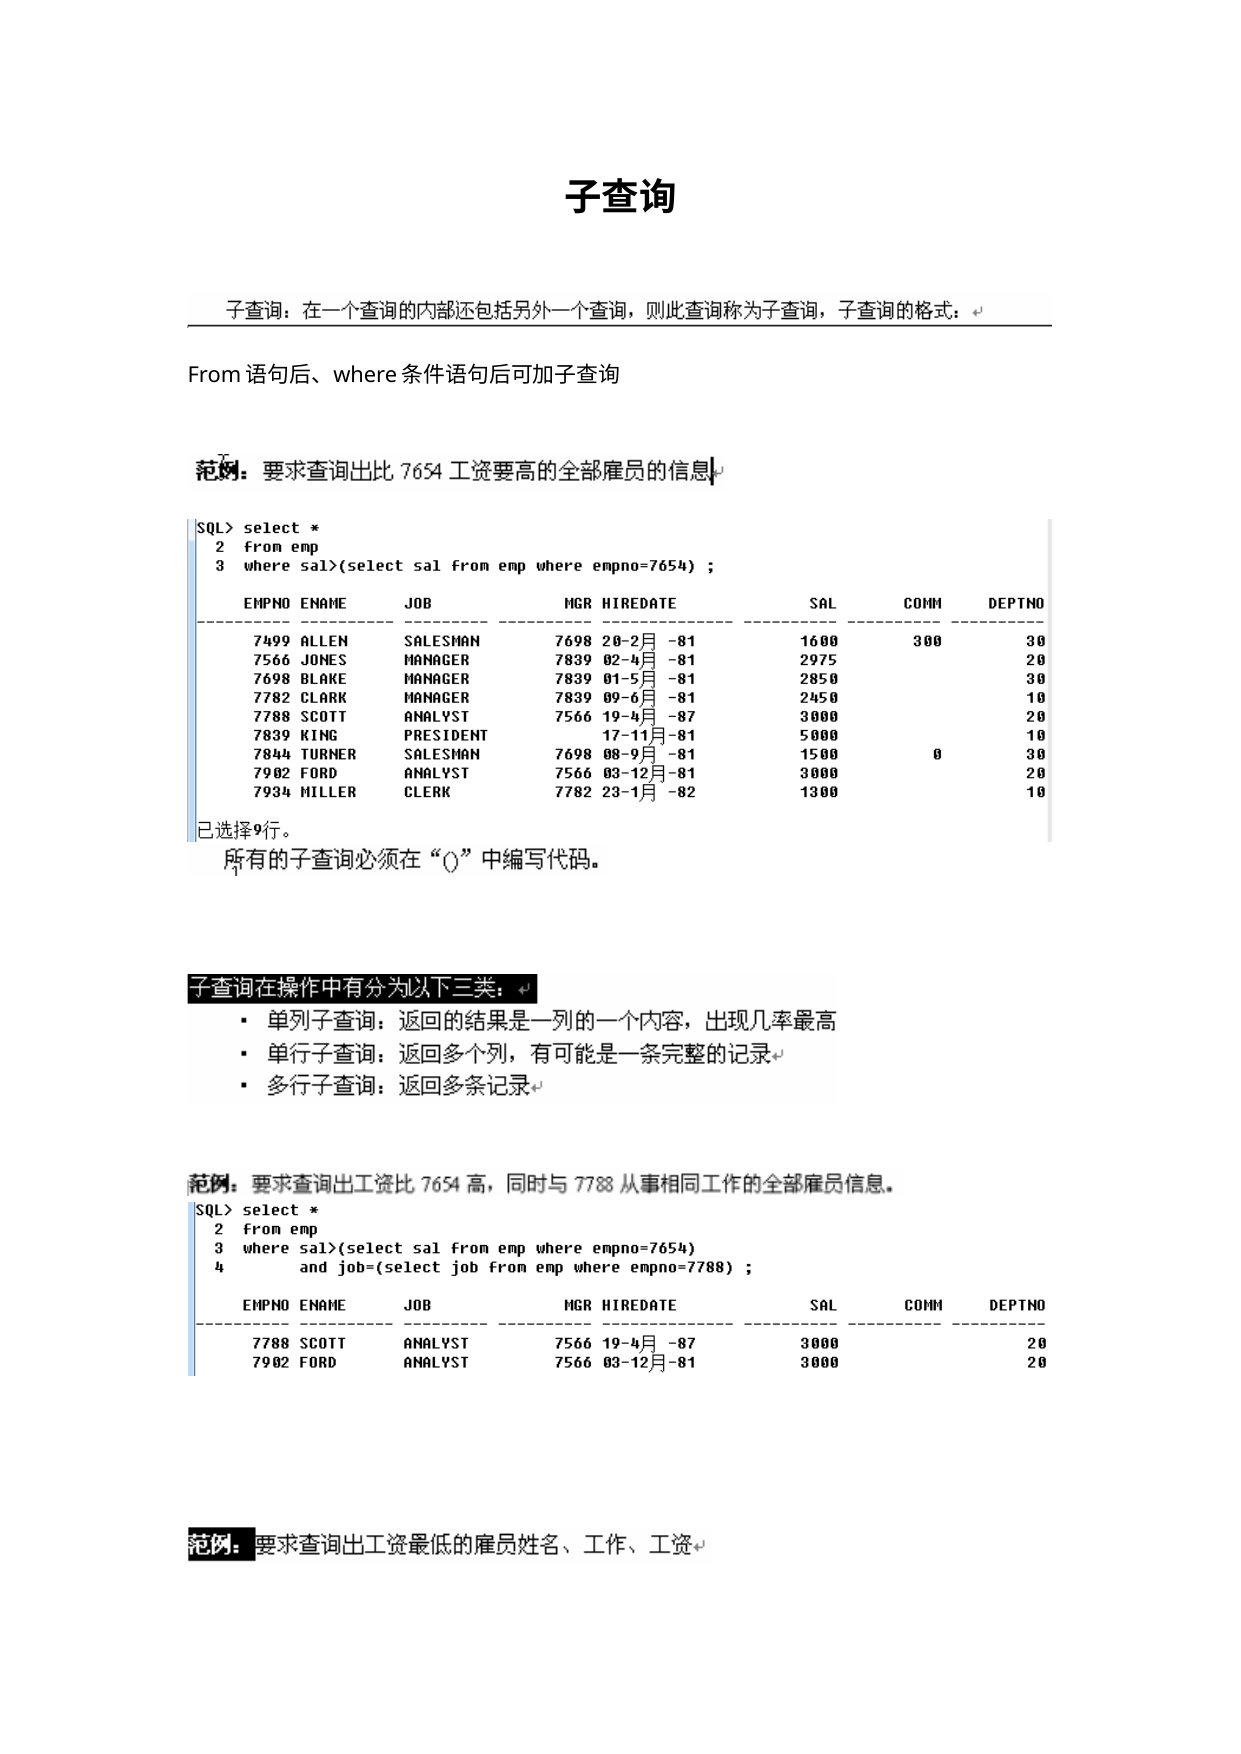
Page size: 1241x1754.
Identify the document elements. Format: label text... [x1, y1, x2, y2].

picture [187, 1527, 711, 1566]
list 子查询 [187, 162, 1053, 227]
list From语句后、where条件语句后可加子查询 [187, 357, 1053, 389]
picture [187, 1202, 1053, 1376]
picture [187, 519, 1053, 842]
picture [187, 1169, 903, 1196]
picture [187, 974, 838, 1105]
picture [187, 844, 607, 876]
picture [187, 292, 1052, 328]
picture [187, 454, 725, 492]
